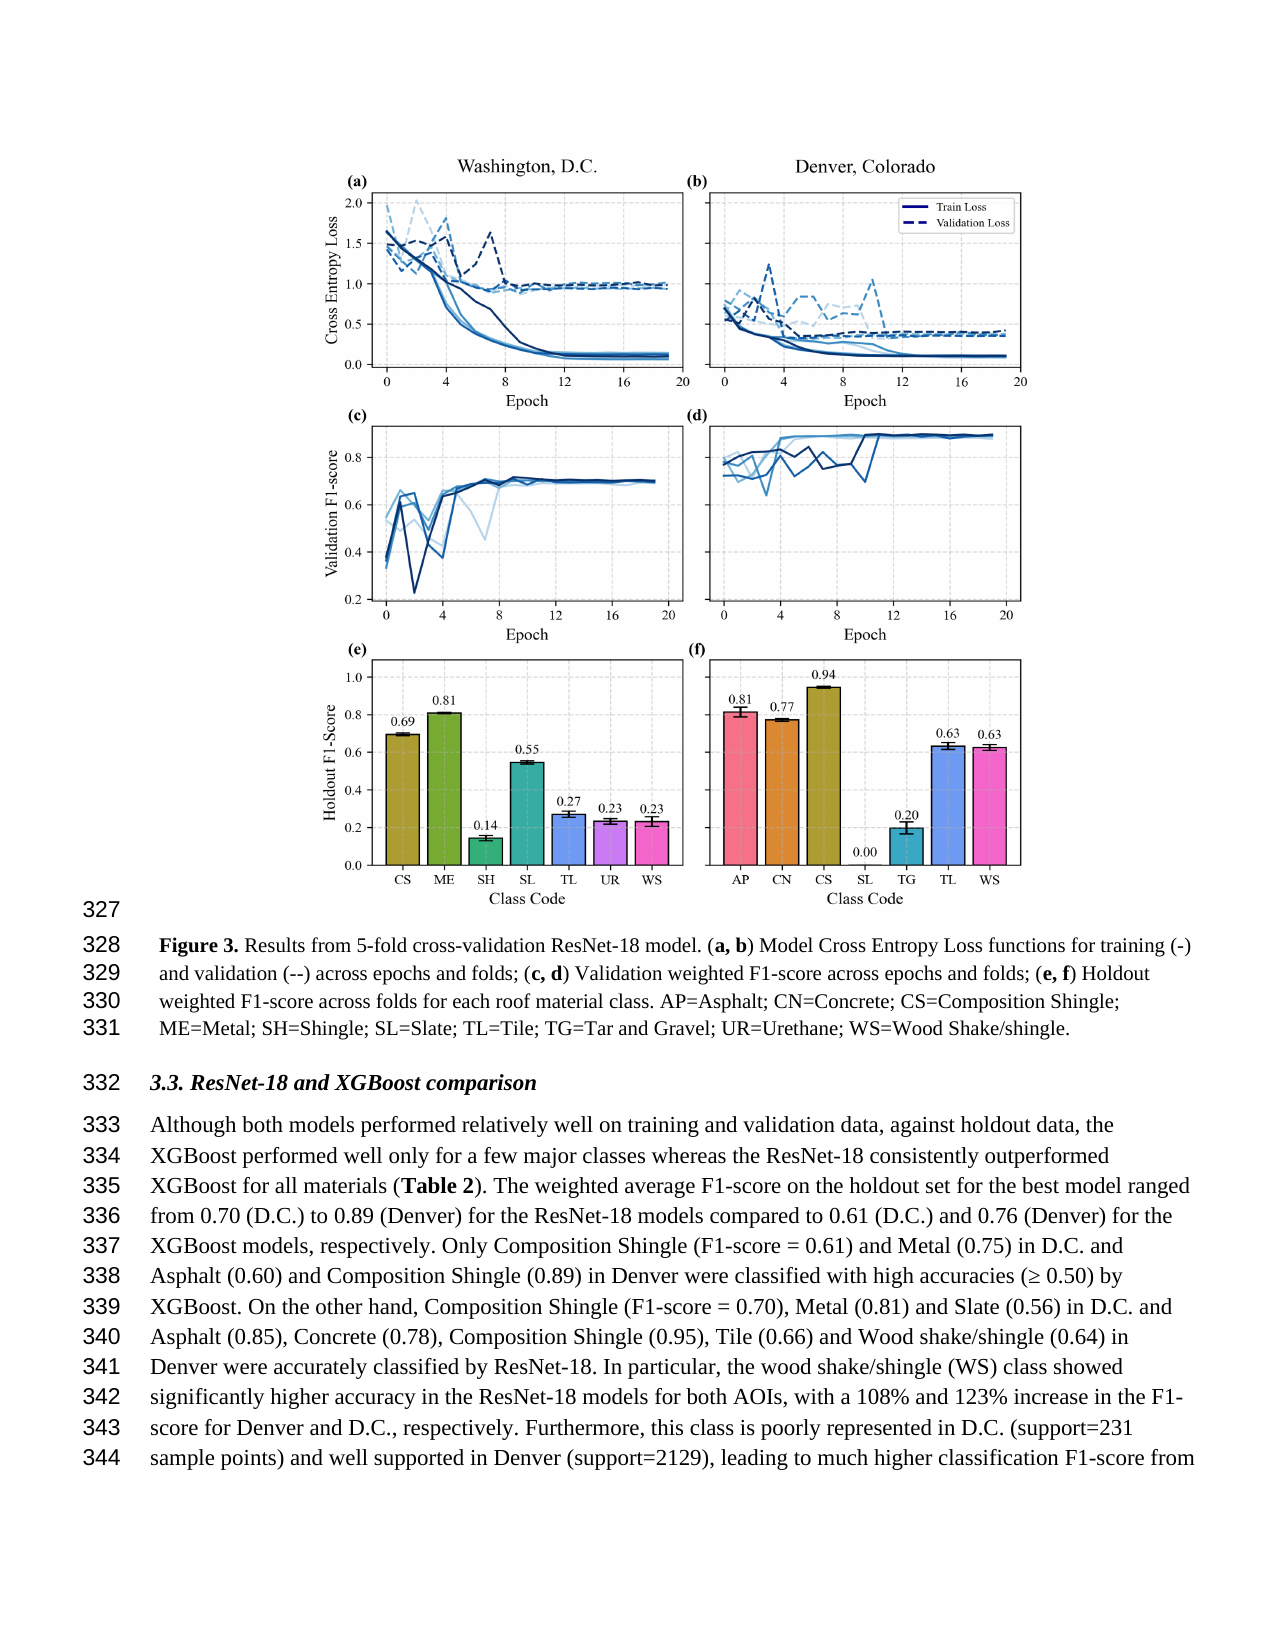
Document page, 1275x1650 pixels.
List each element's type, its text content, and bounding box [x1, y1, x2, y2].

text Figure 3. Results from 5-fold cross-validation ResNet-18 model. (a, b) Model Cross Entropy Loss functions for training (-) and validation (--) across epochs and folds; (c, d) Validation weighted F1-score across epochs and folds; (e, f) Holdout weighted F1-score across folds for each roof material class. AP=Asphalt; CN=Concrete; CS=Composition Shingle; ME=Metal; SH=Shingle; SL=Slate; TL=Tile; TG=Tar and Gravel; UR=Urethane; WS=Wood Shake/shingle. [159, 933, 1200, 1040]
picture [313, 150, 1037, 917]
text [150, 1111, 1200, 1470]
text 3.3. ResNet-18 and XGBoost comparison [150, 1069, 1200, 1095]
